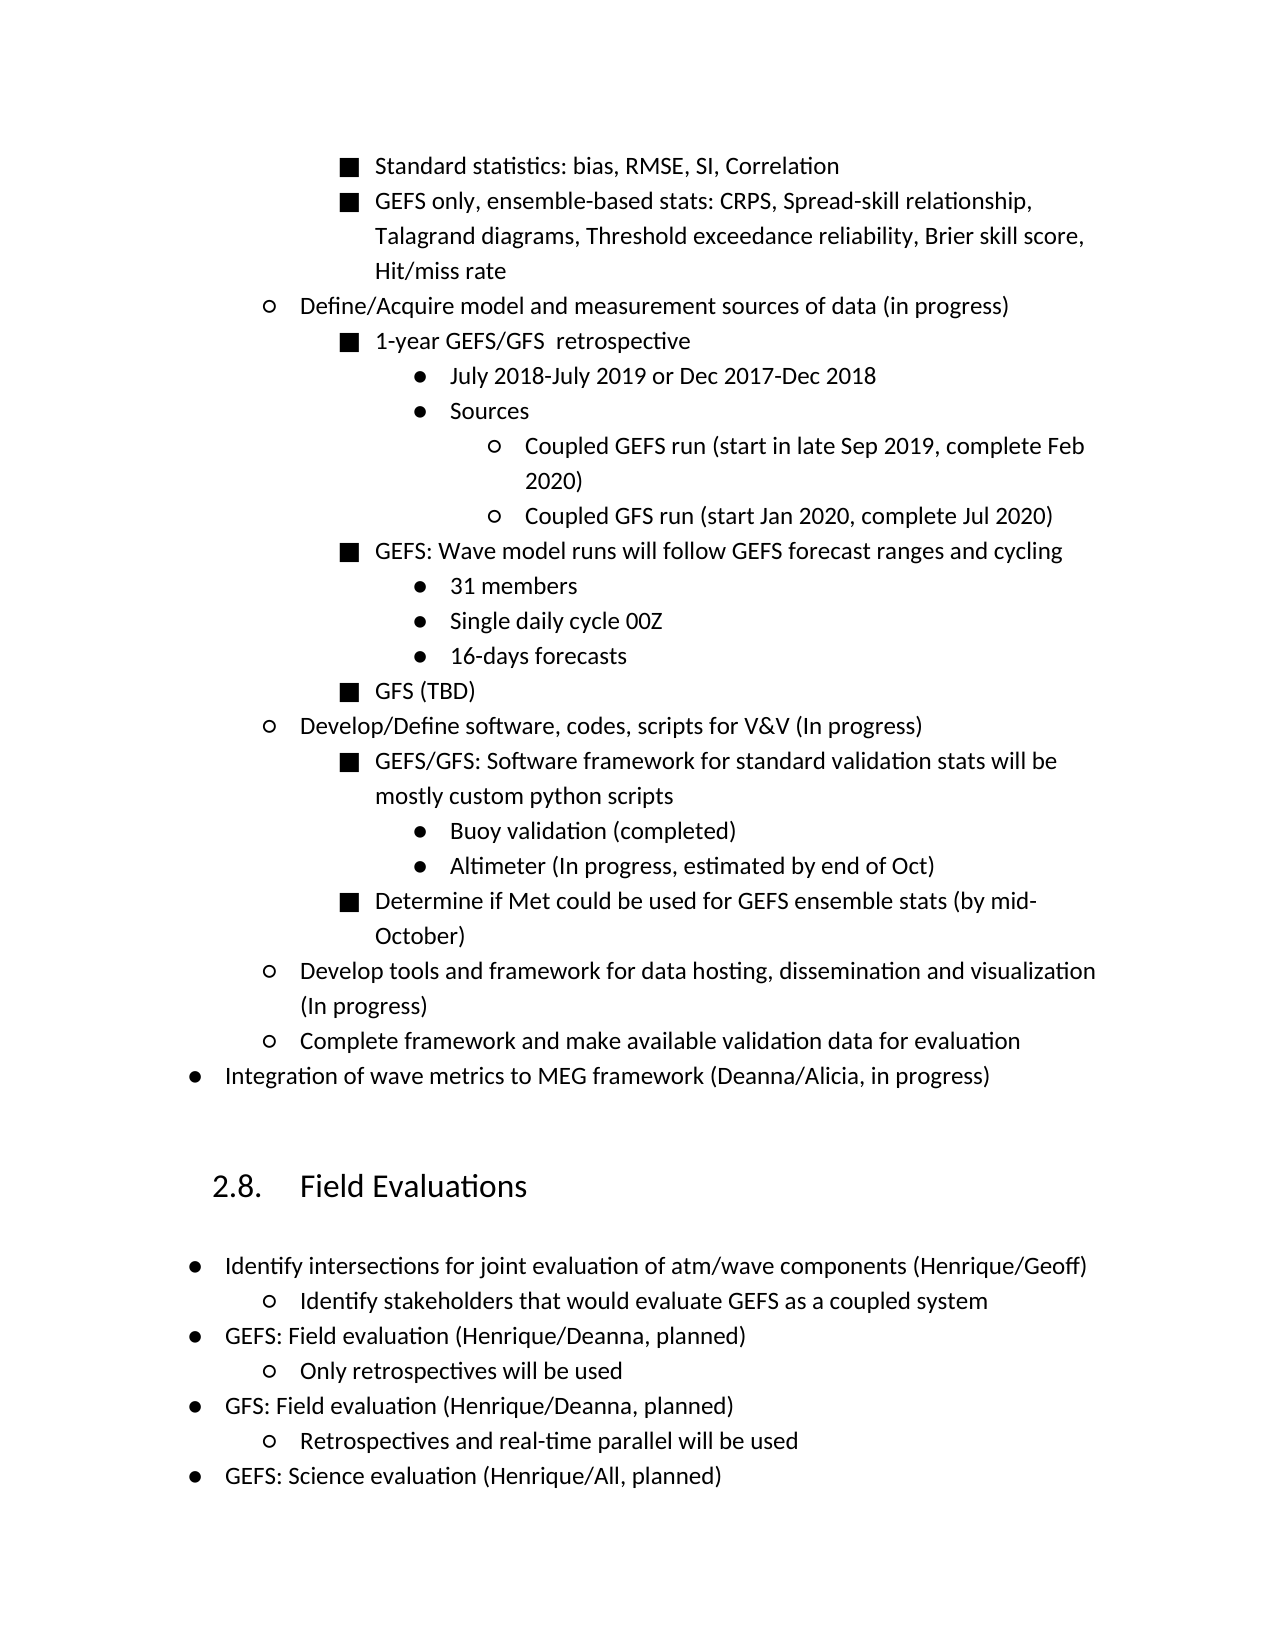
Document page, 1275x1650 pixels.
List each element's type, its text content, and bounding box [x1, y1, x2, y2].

list Identify intersections for joint evaluation of atm/wave components (Henrique/Geoff) [187, 1250, 1125, 1281]
list Single daily cycle 00Z [412, 605, 1125, 636]
subtitle Field Evaluations [262, 1165, 1125, 1205]
list Retrospectives and real-time parallel will be used [262, 1425, 1125, 1456]
list Develop tools and framework for data hosting, dissemination and visualization (In progress) [262, 955, 1125, 1021]
list GEFS: Wave model runs will follow GEFS forecast ranges and cycling [337, 535, 1125, 566]
list Integration of wave metrics to MEG framework (Deanna/Alicia, in progress) [187, 1060, 1125, 1091]
list Identify stakeholders that would evaluate GEFS as a coupled system [262, 1285, 1125, 1316]
list Coupled GEFS run (start in late Sep 2019, complete Feb 2020) [487, 430, 1125, 496]
list Standard statistics: bias, RMSE, SI, Correlation [337, 150, 1125, 181]
list Develop/Define software, codes, scripts for V&V (In progress) [262, 710, 1125, 741]
list Determine if Met could be used for GEFS ensemble stats (by mid-October) [337, 885, 1125, 951]
list Only retrospectives will be used [262, 1355, 1125, 1386]
list Complete framework and make available validation data for evaluation [262, 1025, 1125, 1056]
list July 2018-July 2019 or Dec 2017-Dec 2018 [412, 360, 1125, 391]
list GFS: Field evaluation (Henrique/Deanna, planned) [187, 1390, 1125, 1421]
list Sources [412, 395, 1125, 426]
list 31 members [412, 570, 1125, 601]
list Define/Acquire model and measurement sources of data (in progress) [262, 290, 1125, 321]
list GFS (TBD) [337, 675, 1125, 706]
list Buoy validation (completed) [412, 815, 1125, 846]
list 16-days forecasts [412, 640, 1125, 671]
list GEFS only, ensemble-based stats: CRPS, Spread-skill relationship, Talagrand diagrams, Threshold exceedance reliability, Brier skill score, Hit/miss rate [337, 185, 1125, 286]
list Altimeter (In progress, estimated by end of Oct) [412, 850, 1125, 881]
list 1-year GEFS/GFS retrospective [337, 325, 1125, 356]
list GEFS/GFS: Software framework for standard validation stats will be mostly custom python scripts [337, 745, 1125, 811]
list GEFS: Science evaluation (Henrique/All, planned) [187, 1460, 1125, 1491]
list GEFS: Field evaluation (Henrique/Deanna, planned) [187, 1320, 1125, 1351]
list Coupled GFS run (start Jan 2020, complete Jul 2020) [487, 500, 1125, 531]
